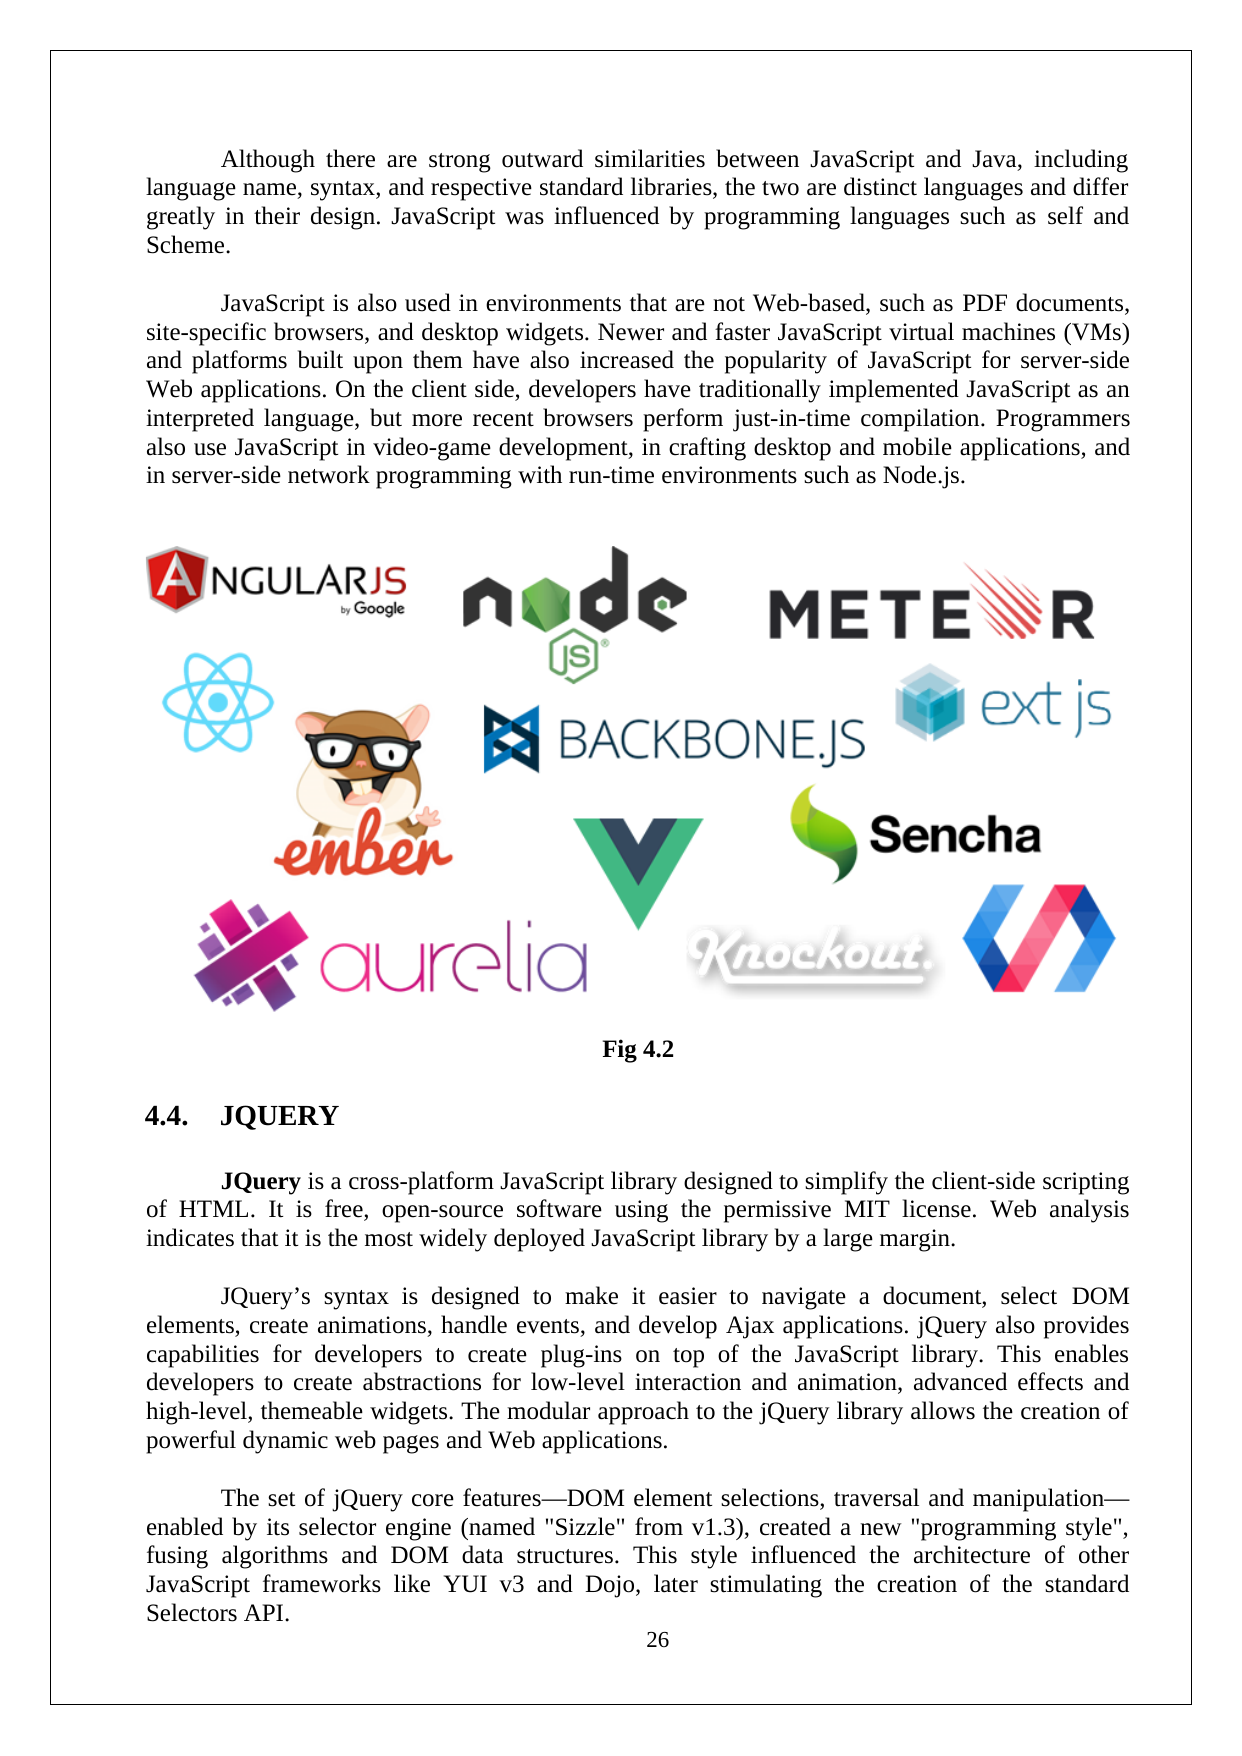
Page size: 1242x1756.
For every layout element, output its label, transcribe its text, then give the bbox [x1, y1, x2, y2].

text JQuery’s syntax is designed to make it easier to navigate a document, select DOM elements, create animations, handle events, and develop Ajax applications. jQuery also provides capabilities for developers to create plug-ins on top of the JavaScript library. This enables developers to create abstractions for low-level interaction and animation, advanced effects and high-level, themeable widgets. The modular approach to the jQuery library allows the creation of powerful dynamic web pages and Web applications. [146, 1281, 1130, 1454]
text JQuery is a cross-platform JavaScript library designed to simplify the client-side scripting of HTML. It is free, open-source software using the permissive MIT license. Web analysis indicates that it is the most widely deployed JavaScript library by a large margin. [146, 1166, 1130, 1252]
text The set of jQuery core features—DOM element selections, traversal and manipulation—enabled by its selector engine (named "Sizzle" from v1.3), created a new "programming style", fusing algorithms and DOM data structures. This style influenced the architecture of other JavaScript frameworks like YUI v3 and Dojo, later stimulating the creation of the standard Selectors API. [146, 1483, 1130, 1627]
text JavaScript is also used in environments that are not Web-based, such as PDF documents, site-specific browsers, and desktop widgets. Newer and faster JavaScript virtual machines (VMs) and platforms built upon them have also increased the popularity of JavaScript for server-side Web applications. On the client side, developers have traditionally implemented JavaScript as an interpreted language, but more recent browsers perform just-in-time compilation. Programmers also use JavaScript in video-game development, in crafting desktop and mobile applications, and in server-side network programming with run-time environments such as Node.js. [146, 288, 1130, 489]
text Although there are strong outward similarities between JavaScript and Java, including language name, syntax, and respective standard libraries, the two are distinct languages and differ greatly in their design. JavaScript was influenced by programming languages such as self and Scheme. [146, 144, 1129, 259]
subtitle JQUERY [144, 1098, 1158, 1131]
text Fig 4.2 [146, 1034, 1130, 1063]
picture [145, 546, 1121, 1035]
